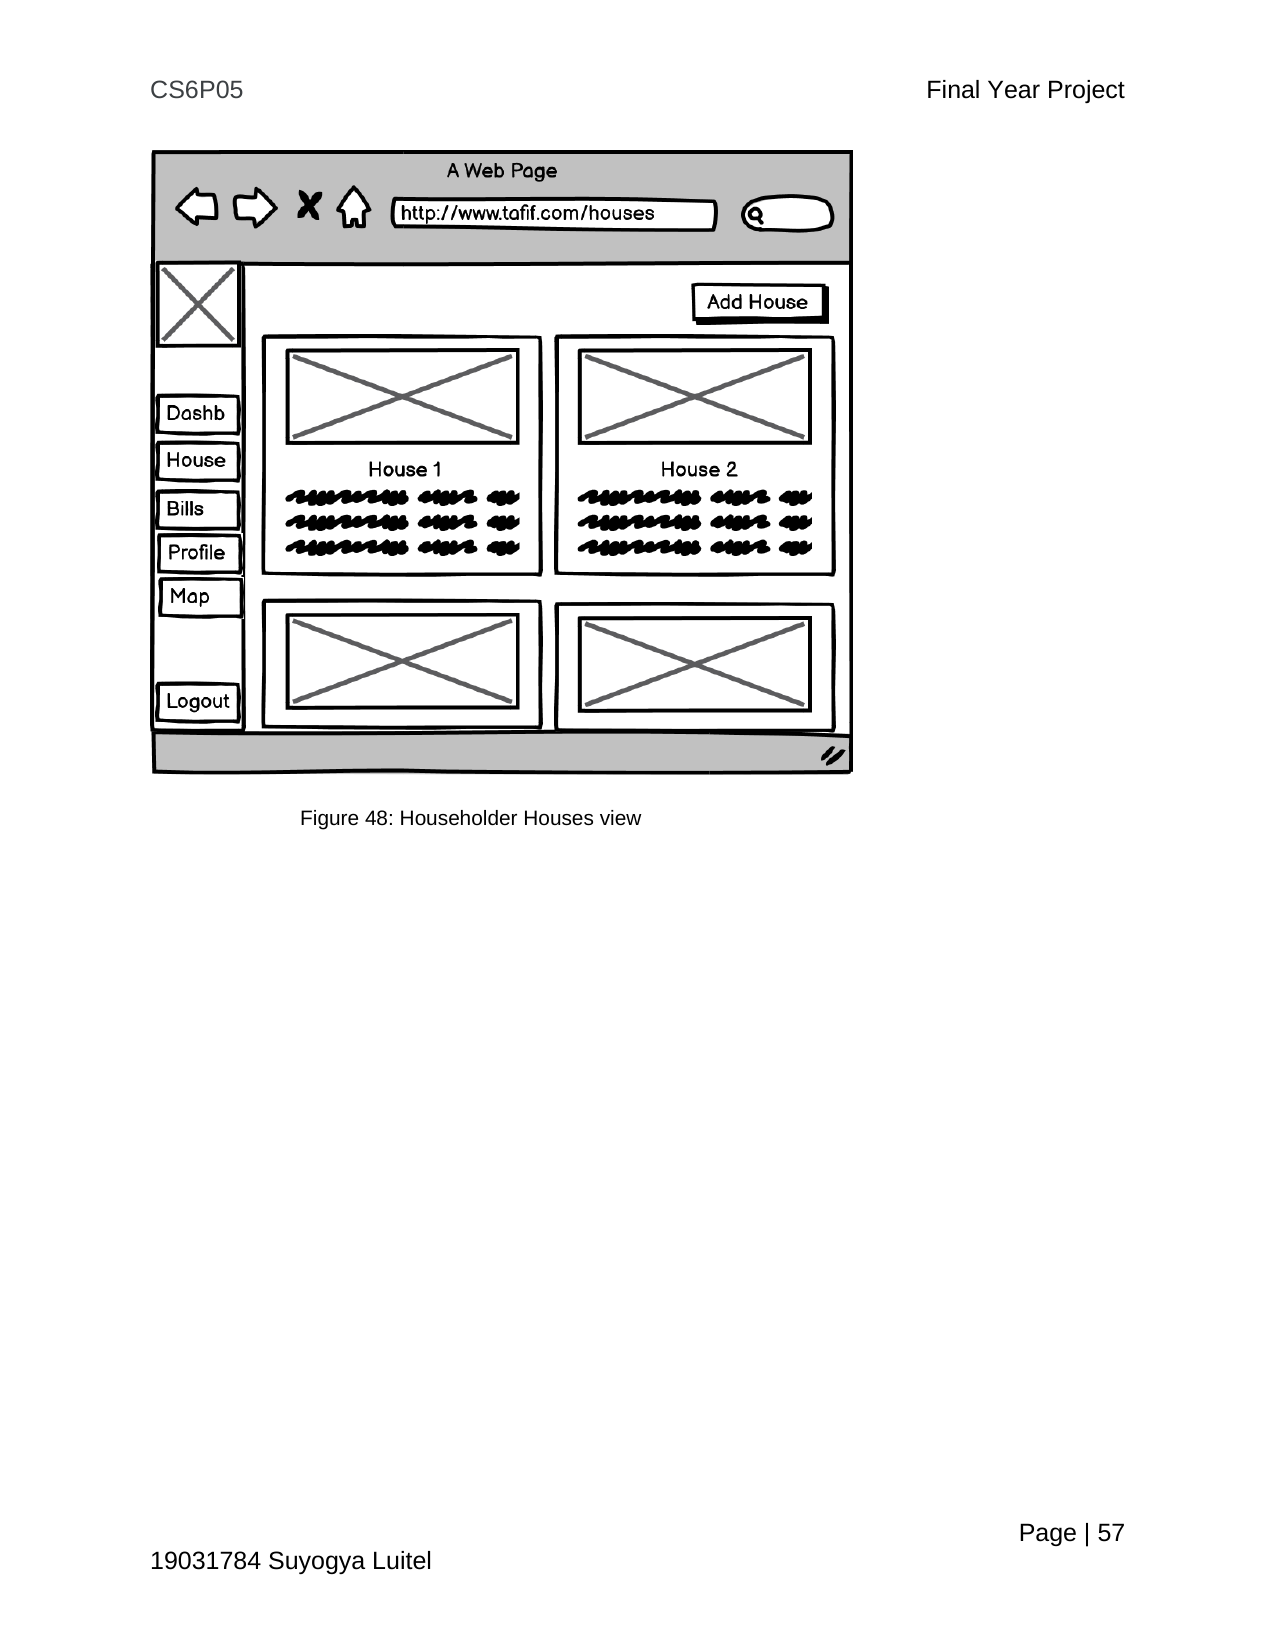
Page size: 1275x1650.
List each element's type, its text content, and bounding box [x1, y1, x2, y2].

text Figure 48: Householder Houses view [225, 806, 1125, 830]
picture [150, 150, 853, 775]
